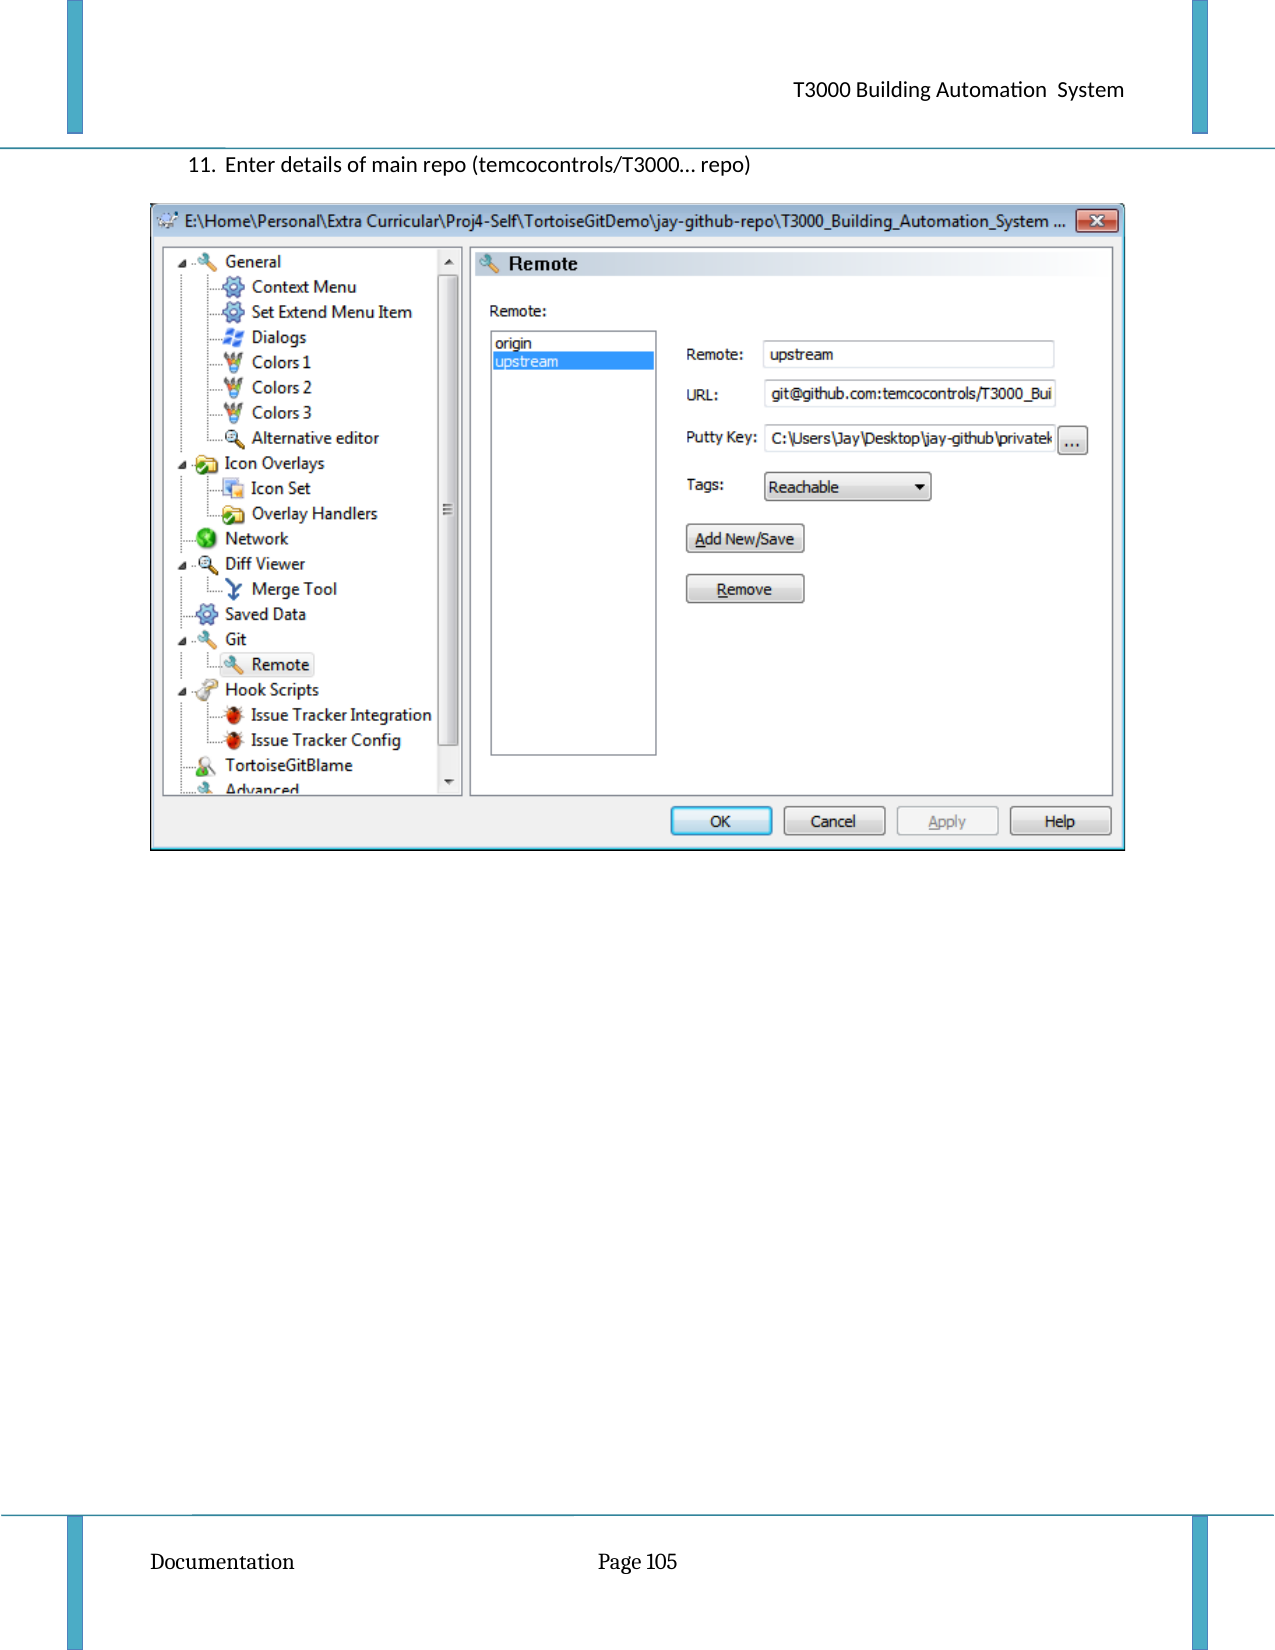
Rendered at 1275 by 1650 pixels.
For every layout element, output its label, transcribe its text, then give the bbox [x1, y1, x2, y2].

picture [150, 203, 1125, 851]
list Enter details of main repo (temcocontrols/T3000… repo) [187, 150, 1125, 178]
